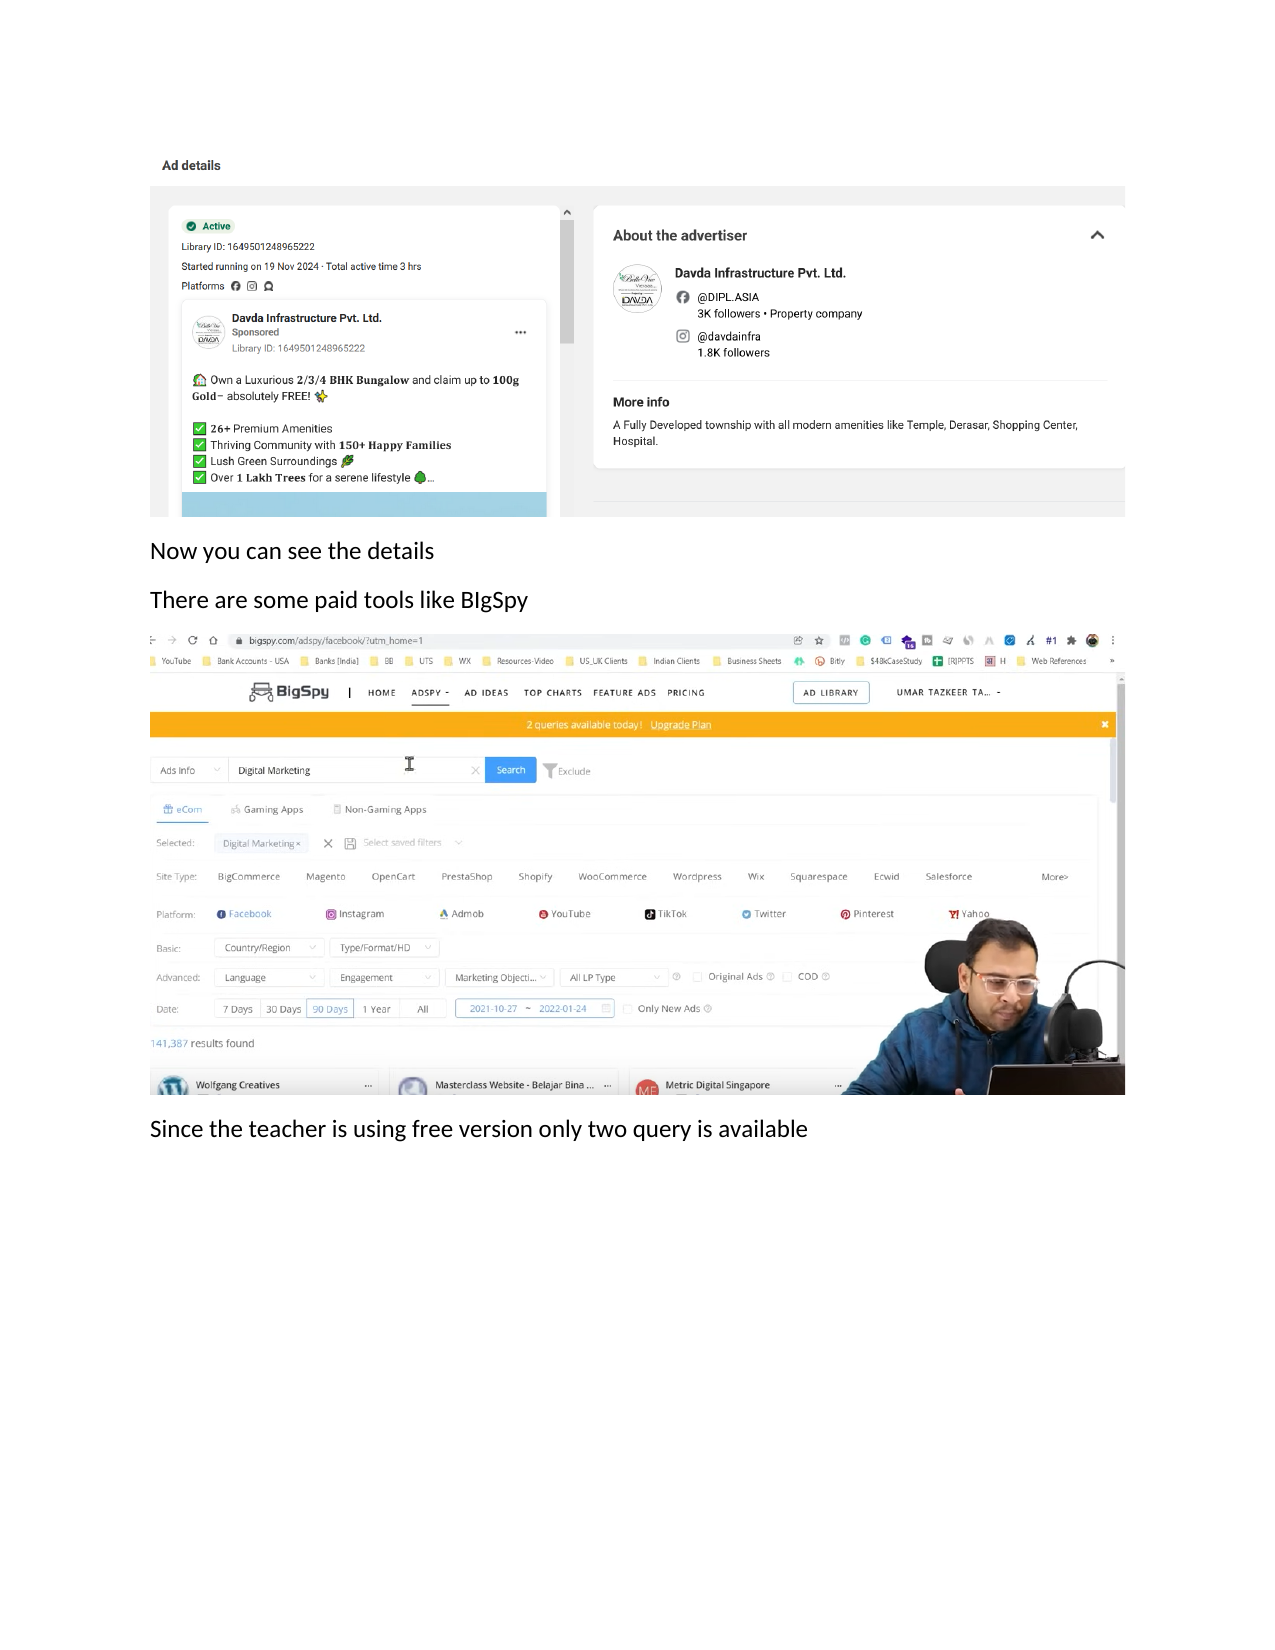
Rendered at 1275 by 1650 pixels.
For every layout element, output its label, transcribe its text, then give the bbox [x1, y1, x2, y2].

text There are some paid tools like BIgSpy [150, 585, 1125, 615]
text Now you can see the details [150, 535, 1125, 566]
text Since the teacher is using free version only two query is available [150, 1113, 1125, 1144]
picture [150, 150, 1125, 517]
picture [150, 634, 1125, 1095]
